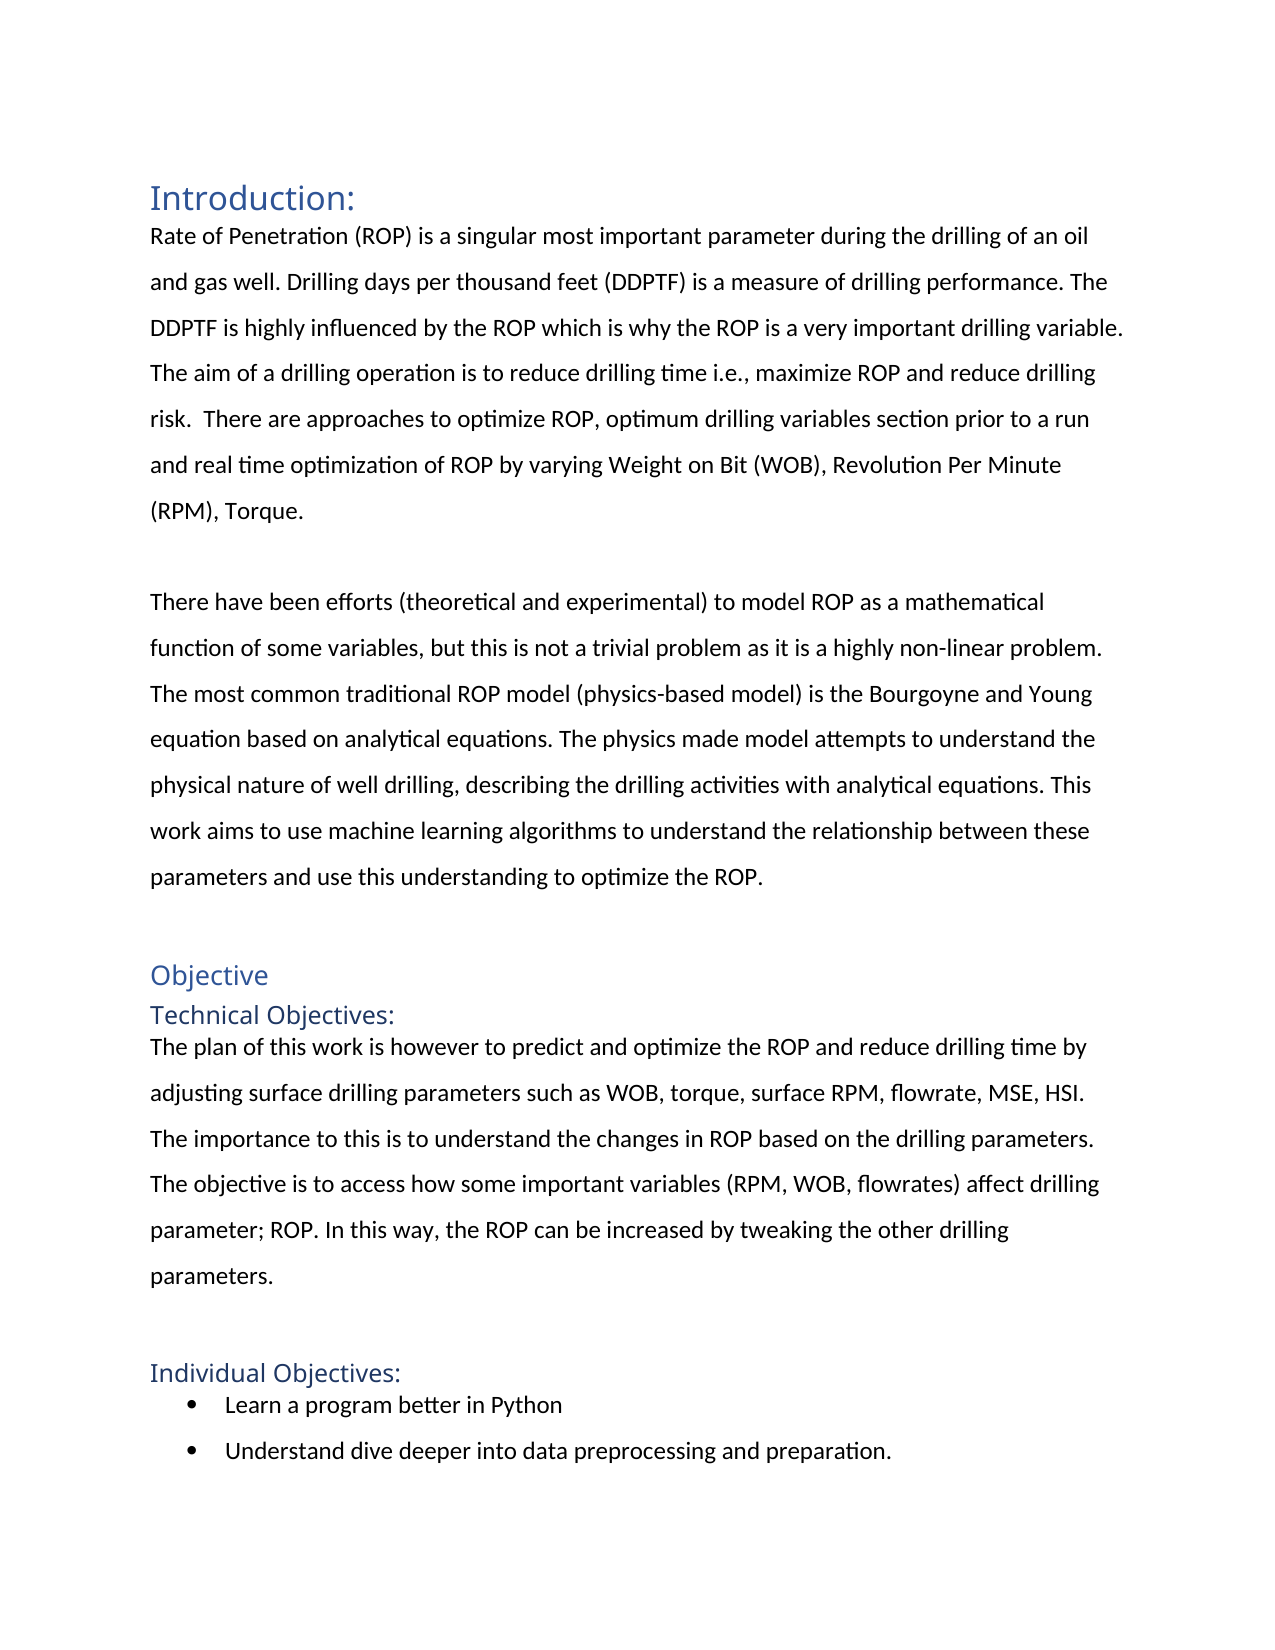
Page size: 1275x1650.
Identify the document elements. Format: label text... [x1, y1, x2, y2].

subtitle Individual Objectives: [150, 1356, 1125, 1390]
list Learn a program better in Python [187, 1390, 1125, 1420]
text The plan of this work is however to predict and optimize the ROP and reduce drilling time by adjusting surface drilling parameters such as WOB, torque, surface RPM, flowrate, MSE, HSI. The importance to this is to understand the changes in ROP based on the drilling parameters. The objective is to access how some important variables (RPM, WOB, flowrates) affect drilling parameter; ROP. In this way, the ROP can be increased by tweaking the other drilling parameters. [150, 1031, 1125, 1291]
list Understand dive deeper into data preprocessing and preparation. [187, 1435, 1125, 1466]
text Rate of Penetration (ROP) is a singular most important parameter during the drilling of an oil and gas well. Drilling days per thousand feet (DDPTF) is a measure of drilling performance. The DDPTF is highly influenced by the ROP which is why the ROP is a very important drilling variable. The aim of a drilling operation is to reduce drilling time i.e., maximize ROP and reduce drilling risk. There are approaches to optimize ROP, optimum drilling variables section prior to a run and real time optimization of ROP by varying Weight on Bit (WOB), Revolution Per Minute (RPM), Torque. [150, 220, 1125, 525]
subtitle Technical Objectives: [150, 997, 1125, 1031]
subtitle Introduction: [150, 175, 1125, 220]
text There have been efforts (theoretical and experimental) to model ROP as a mathematical function of some variables, but this is not a trivial problem as it is a highly non-linear problem. The most common traditional ROP model (physics-based model) is the Bourgoyne and Young equation based on analytical equations. The physics made model attempts to understand the physical nature of well drilling, describing the drilling activities with analytical equations. This work aims to use machine learning algorithms to understand the relationship between these parameters and use this understanding to optimize the ROP. [150, 586, 1125, 891]
subtitle Objective [150, 956, 1125, 993]
